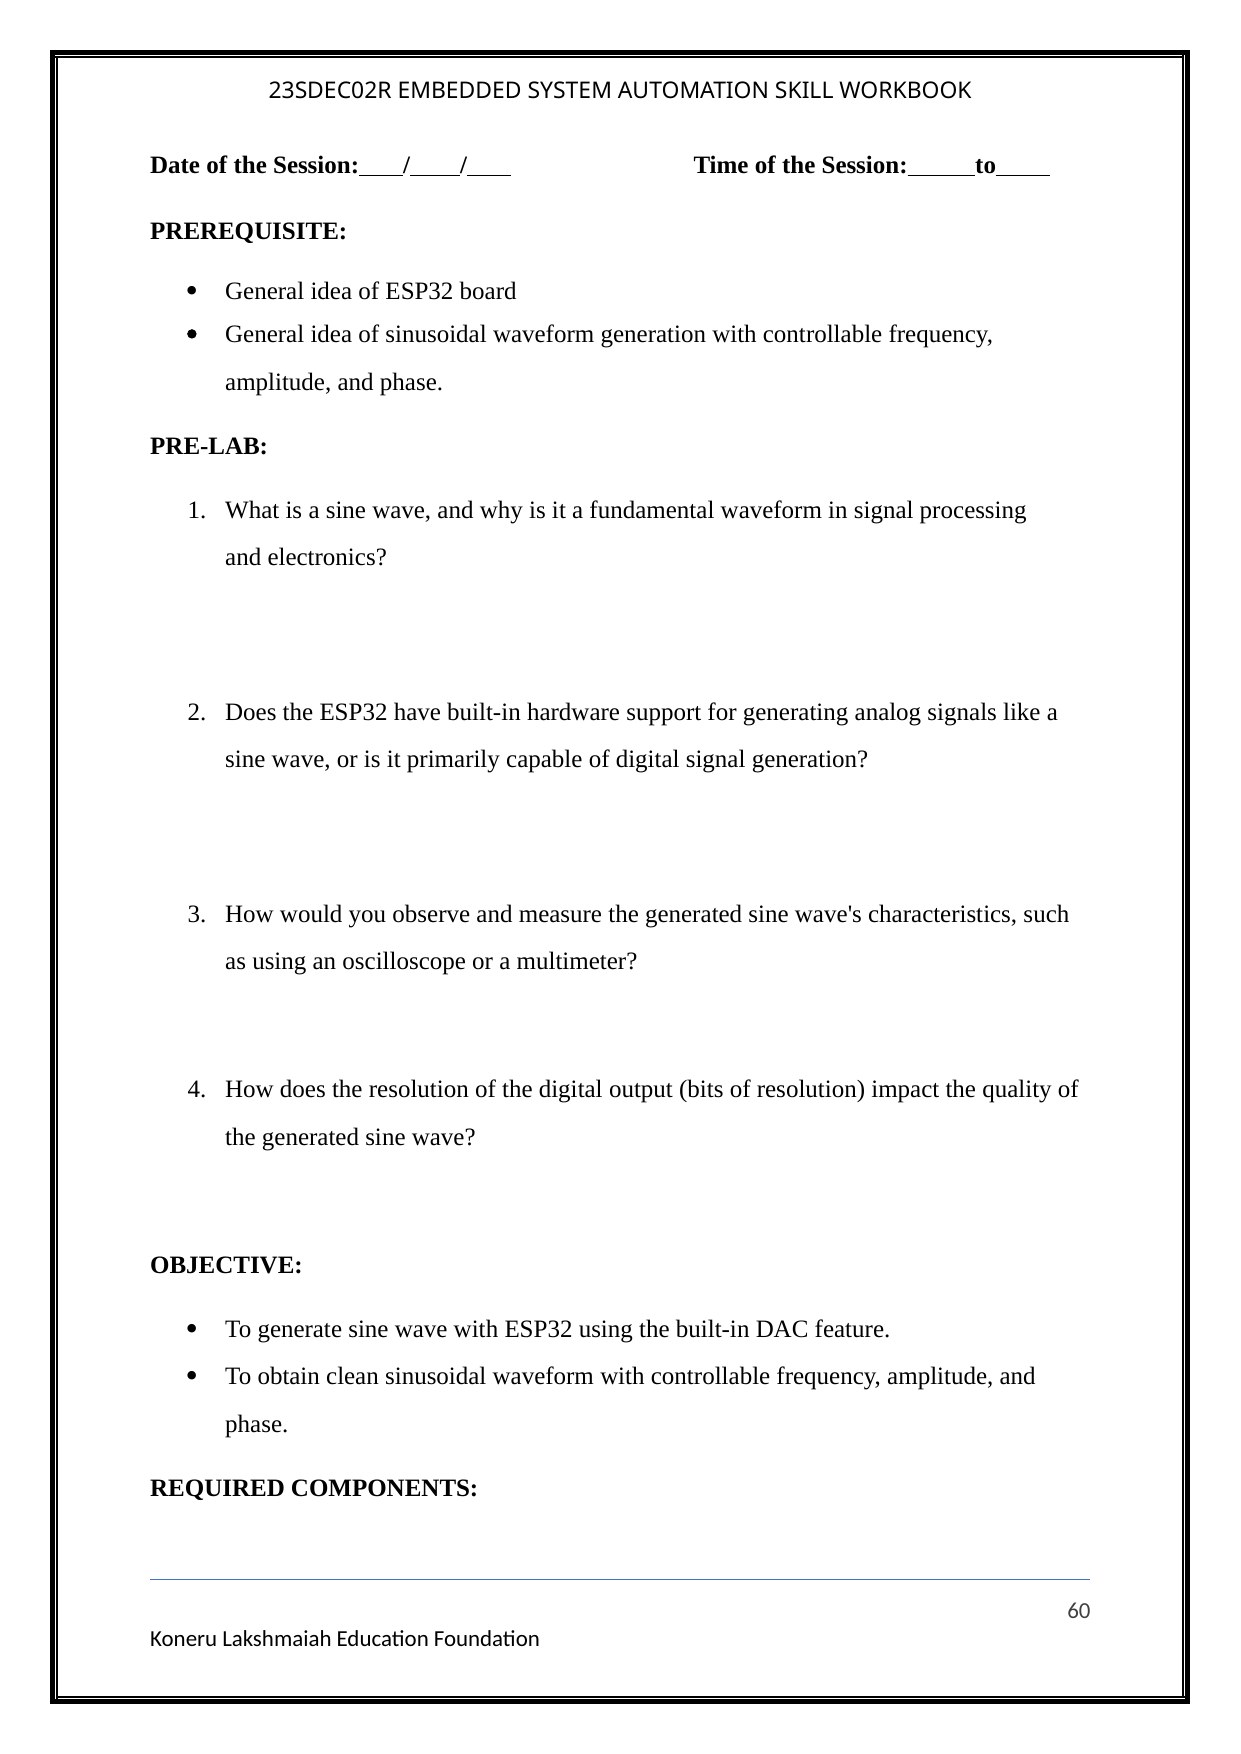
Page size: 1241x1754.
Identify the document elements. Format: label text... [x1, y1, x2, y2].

text REQUIRED COMPONENTS: [150, 1473, 587, 1502]
list How would you observe and measure the generated sine wave's characteristics, such as using an oscilloscope or a multimeter? [187, 899, 1080, 975]
list General idea of ESP32 board [187, 276, 1090, 305]
text OBJECTIVE: [150, 1250, 587, 1279]
list How does the resolution of the digital output (bits of resolution) impact the quality of the generated sine wave? [187, 1074, 1080, 1151]
text PRE-LAB: [150, 431, 1066, 459]
list What is a sine wave, and why is it a fundamental waveform in signal processing and electronics? [187, 495, 1066, 571]
list Does the ESP32 have built-in hardware support for generating analog signals like a sine wave, or is it primarily capable of digital signal generation? [187, 697, 1080, 773]
text Date of the Session: / / Time of the Session: to [150, 150, 1086, 179]
list To obtain clean sinusoidal waveform with controllable frequency, amplitude, and phase. [187, 1361, 1080, 1438]
list To generate sine wave with ESP32 using the built-in DAC feature. [187, 1314, 1080, 1343]
list General idea of sinusoidal waveform generation with controllable frequency, amplitude, and phase. [187, 319, 1066, 395]
text PREREQUISITE: [150, 216, 1090, 245]
